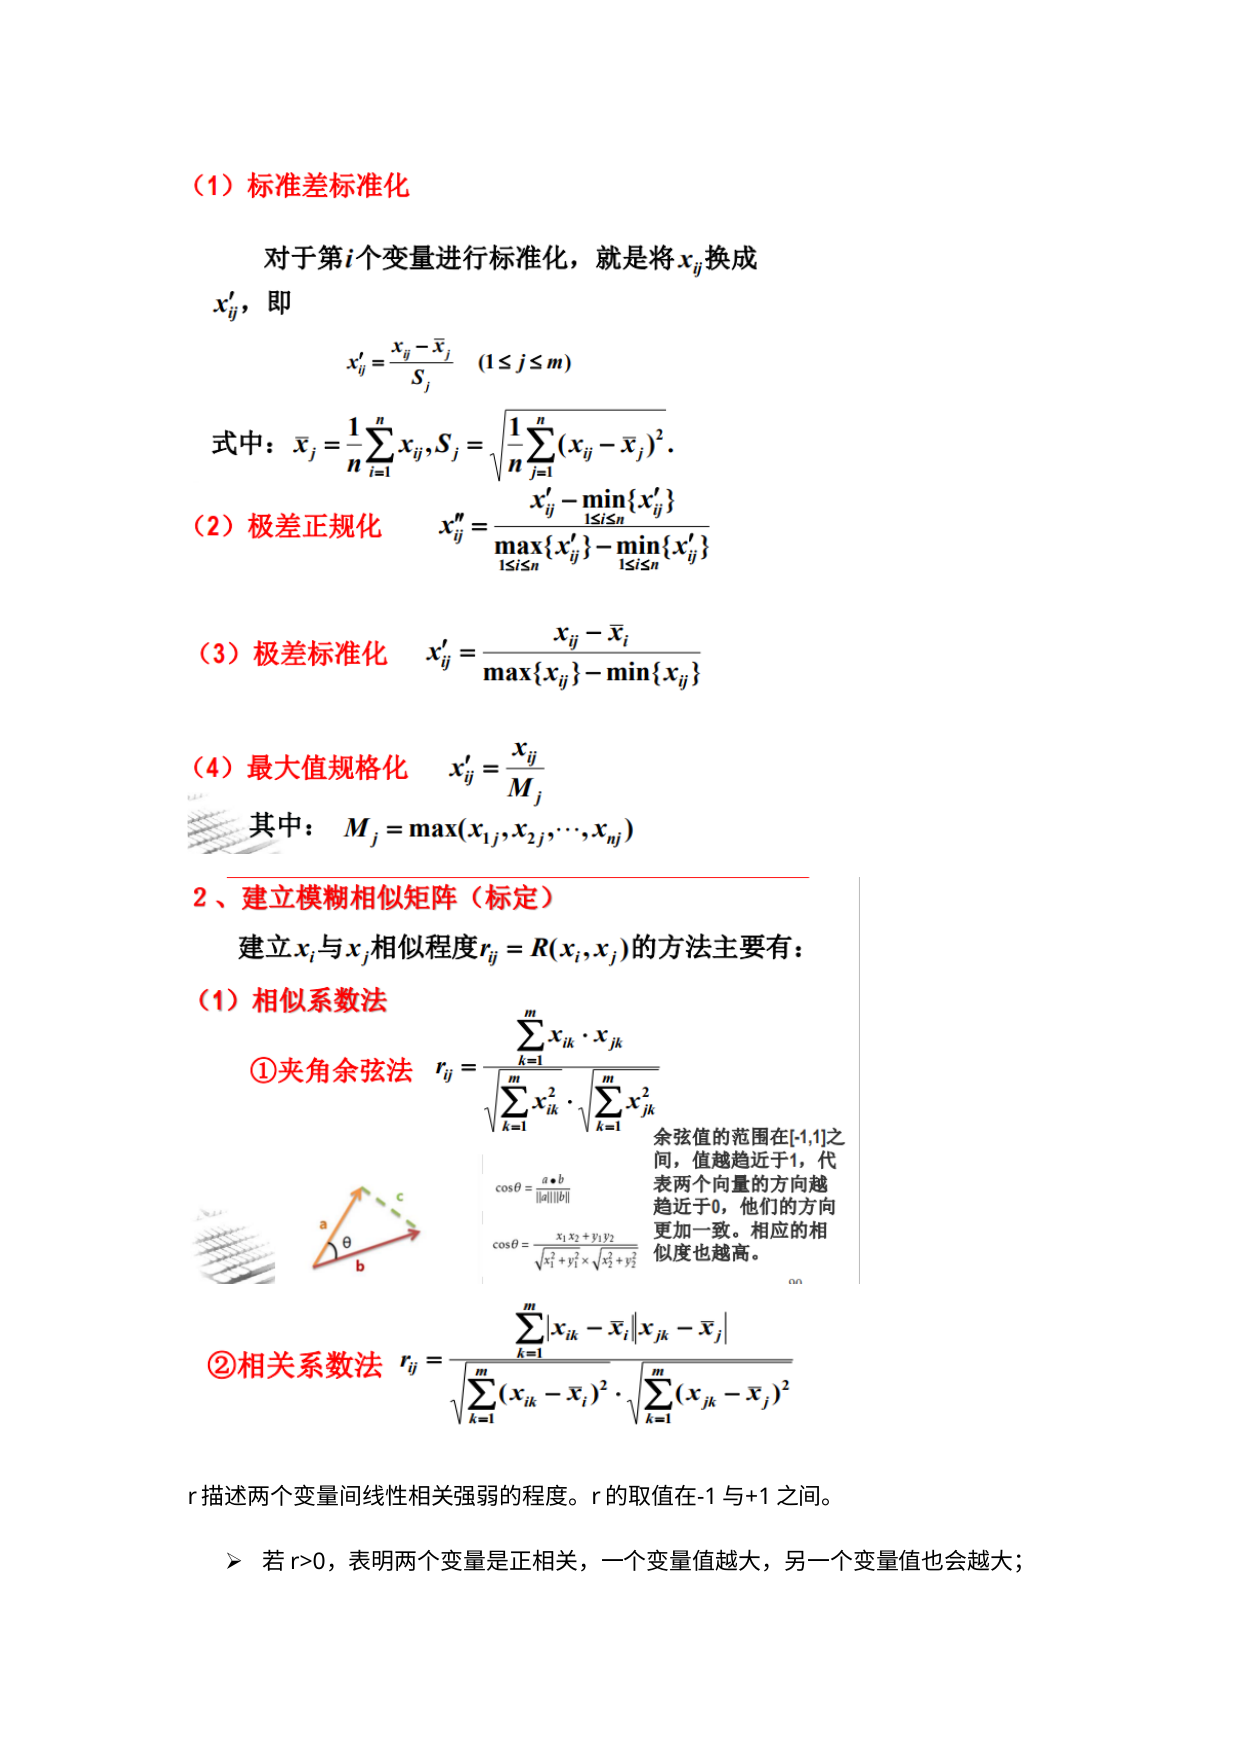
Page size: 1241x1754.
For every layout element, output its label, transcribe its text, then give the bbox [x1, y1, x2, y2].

text r描述两个变量间线性相关强弱的程度。r的取值在-1与+1之间。 [187, 1462, 1053, 1527]
list 若r>0，表明两个变量是正相关，一个变量值越大，另一个变量值也会越大； [225, 1527, 1053, 1592]
picture [187, 162, 769, 483]
picture [187, 487, 728, 854]
picture [187, 877, 860, 1284]
picture [187, 1299, 839, 1451]
